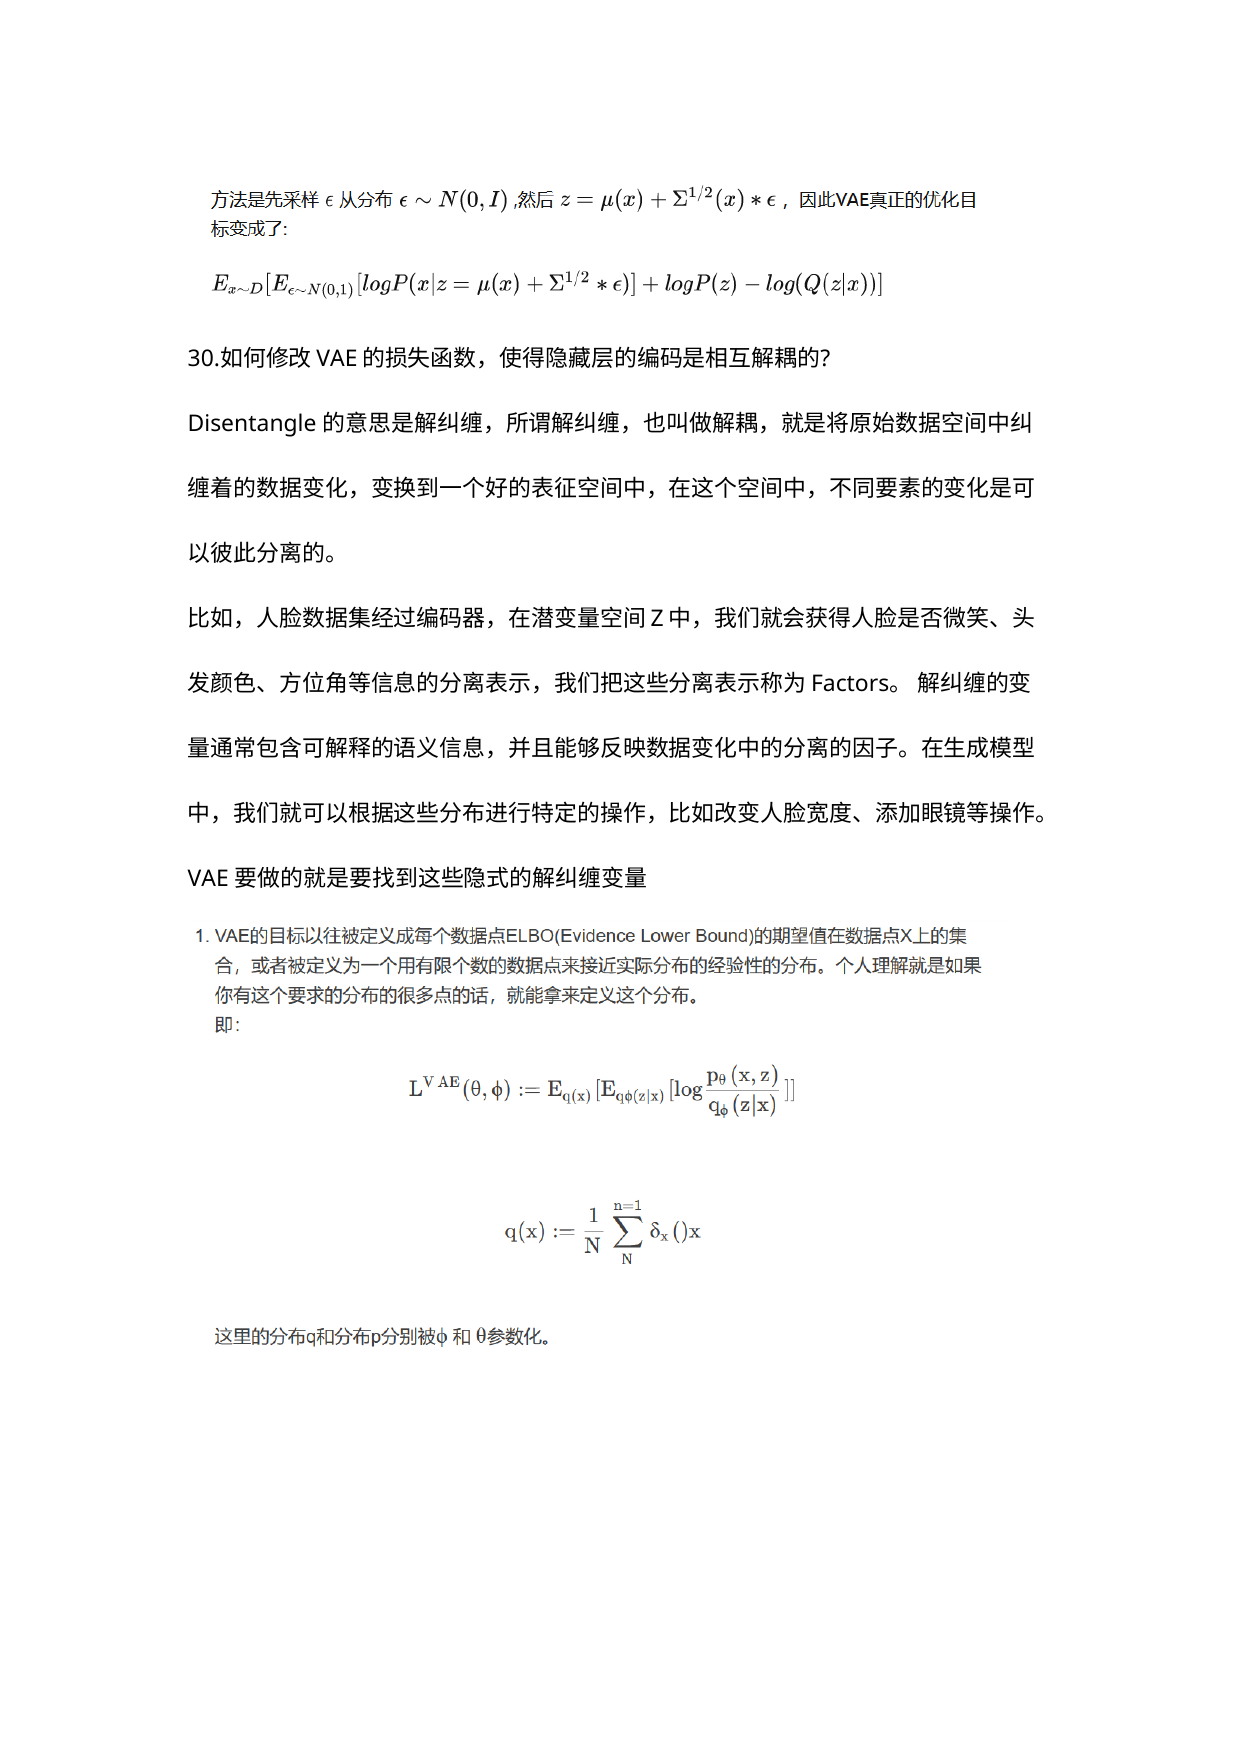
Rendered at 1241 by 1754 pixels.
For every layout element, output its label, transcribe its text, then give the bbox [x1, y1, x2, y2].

text 比如，人脸数据集经过编码器，在潜变量空间Z中，我们就会获得人脸是否微笑、头发颜色、方位角等信息的分离表示，我们把这些分离表示称为Factors。 解纠缠的变量通常包含可解释的语义信息，并且能够反映数据变化中的分离的因子。在生成模型中，我们就可以根据这些分布进行特定的操作，比如改变人脸宽度、添加眼镜等操作。 [187, 584, 1053, 844]
picture [187, 921, 1013, 1353]
picture [187, 177, 1013, 310]
text 30.如何修改VAE的损失函数，使得隐藏层的编码是相互解耦的? [187, 324, 1053, 389]
text Disentangle 的意思是解纠缠，所谓解纠缠，也叫做解耦，就是将原始数据空间中纠缠着的数据变化，变换到一个好的表征空间中，在这个空间中，不同要素的变化是可以彼此分离的。 [187, 389, 1053, 584]
text VAE 要做的就是要找到这些隐式的解纠缠变量 [187, 844, 1053, 909]
